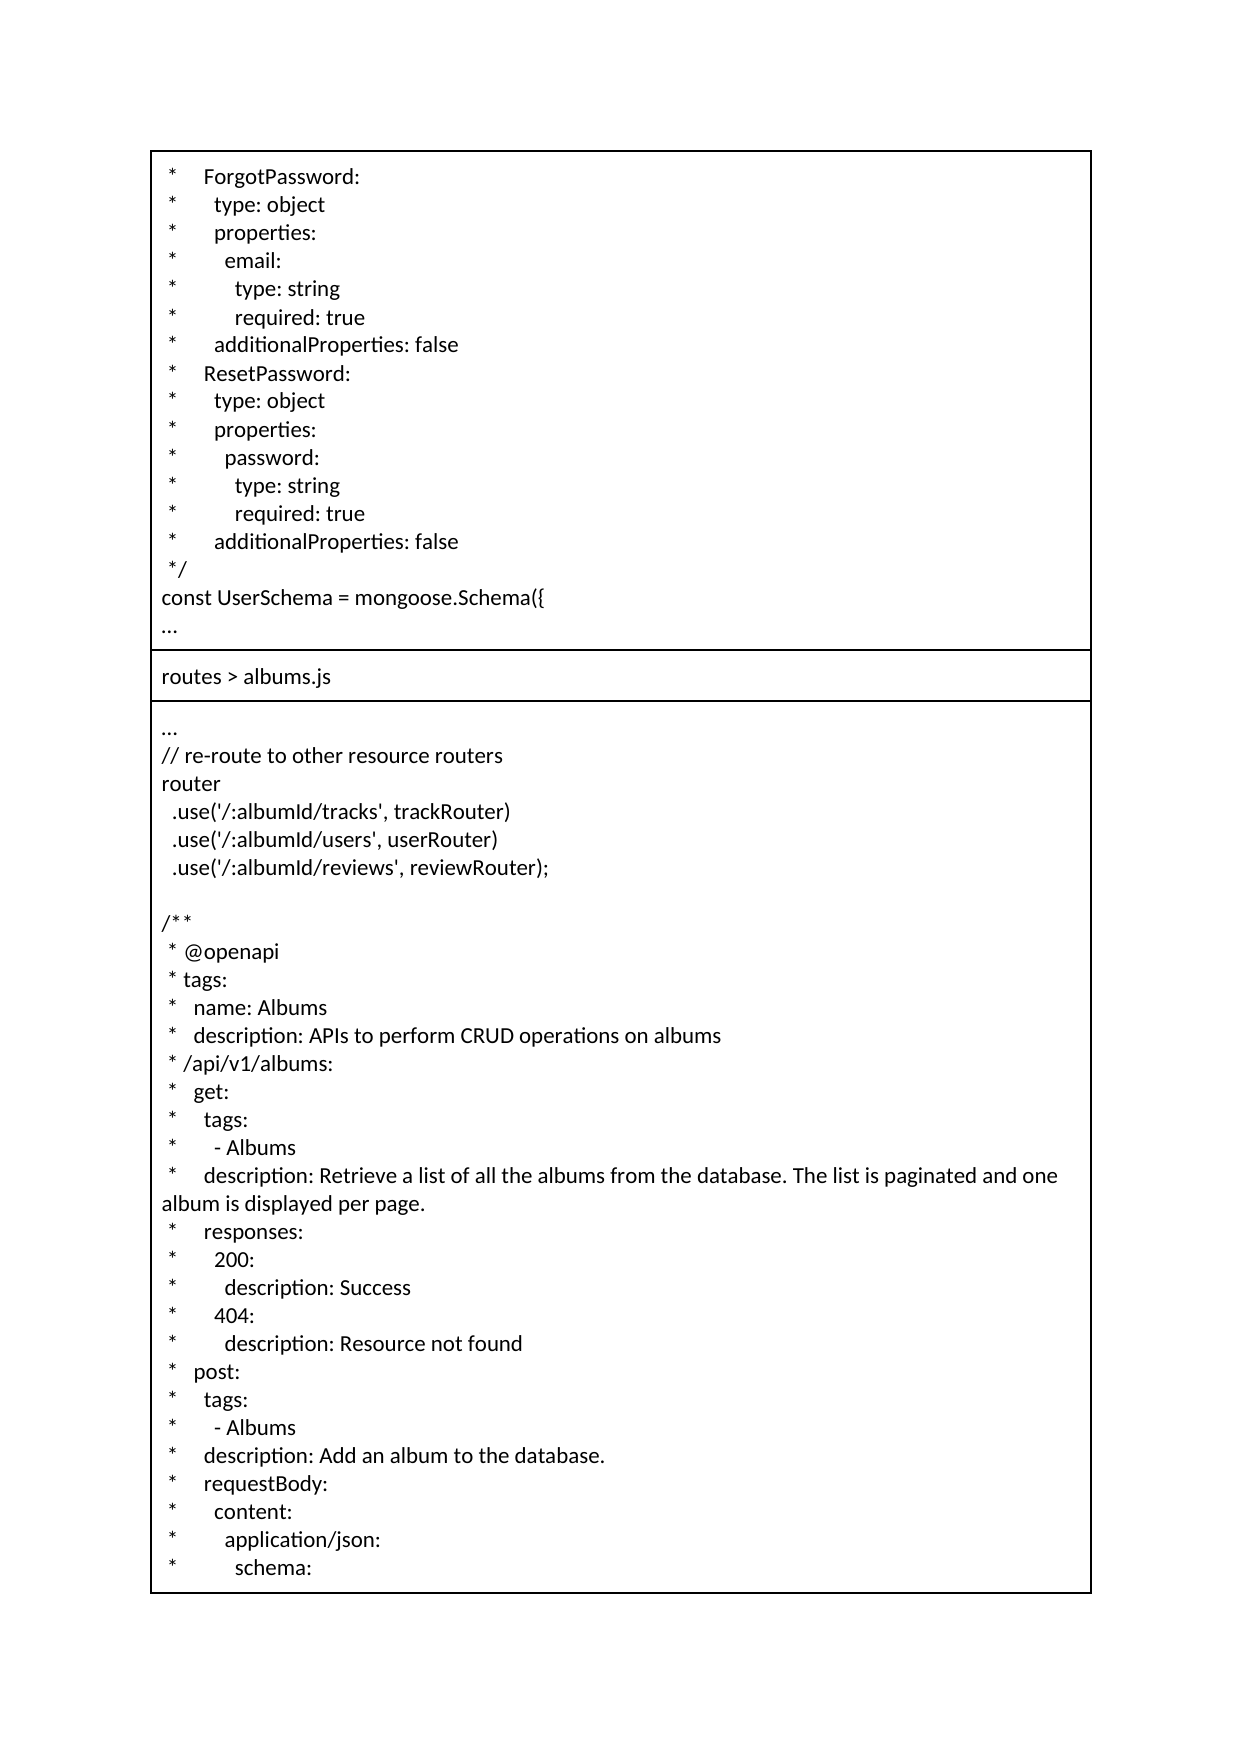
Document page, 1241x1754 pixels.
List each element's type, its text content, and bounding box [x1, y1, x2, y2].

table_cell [152, 152, 1090, 649]
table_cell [152, 702, 1090, 1592]
table_cell routes > albums.js [152, 651, 1090, 700]
